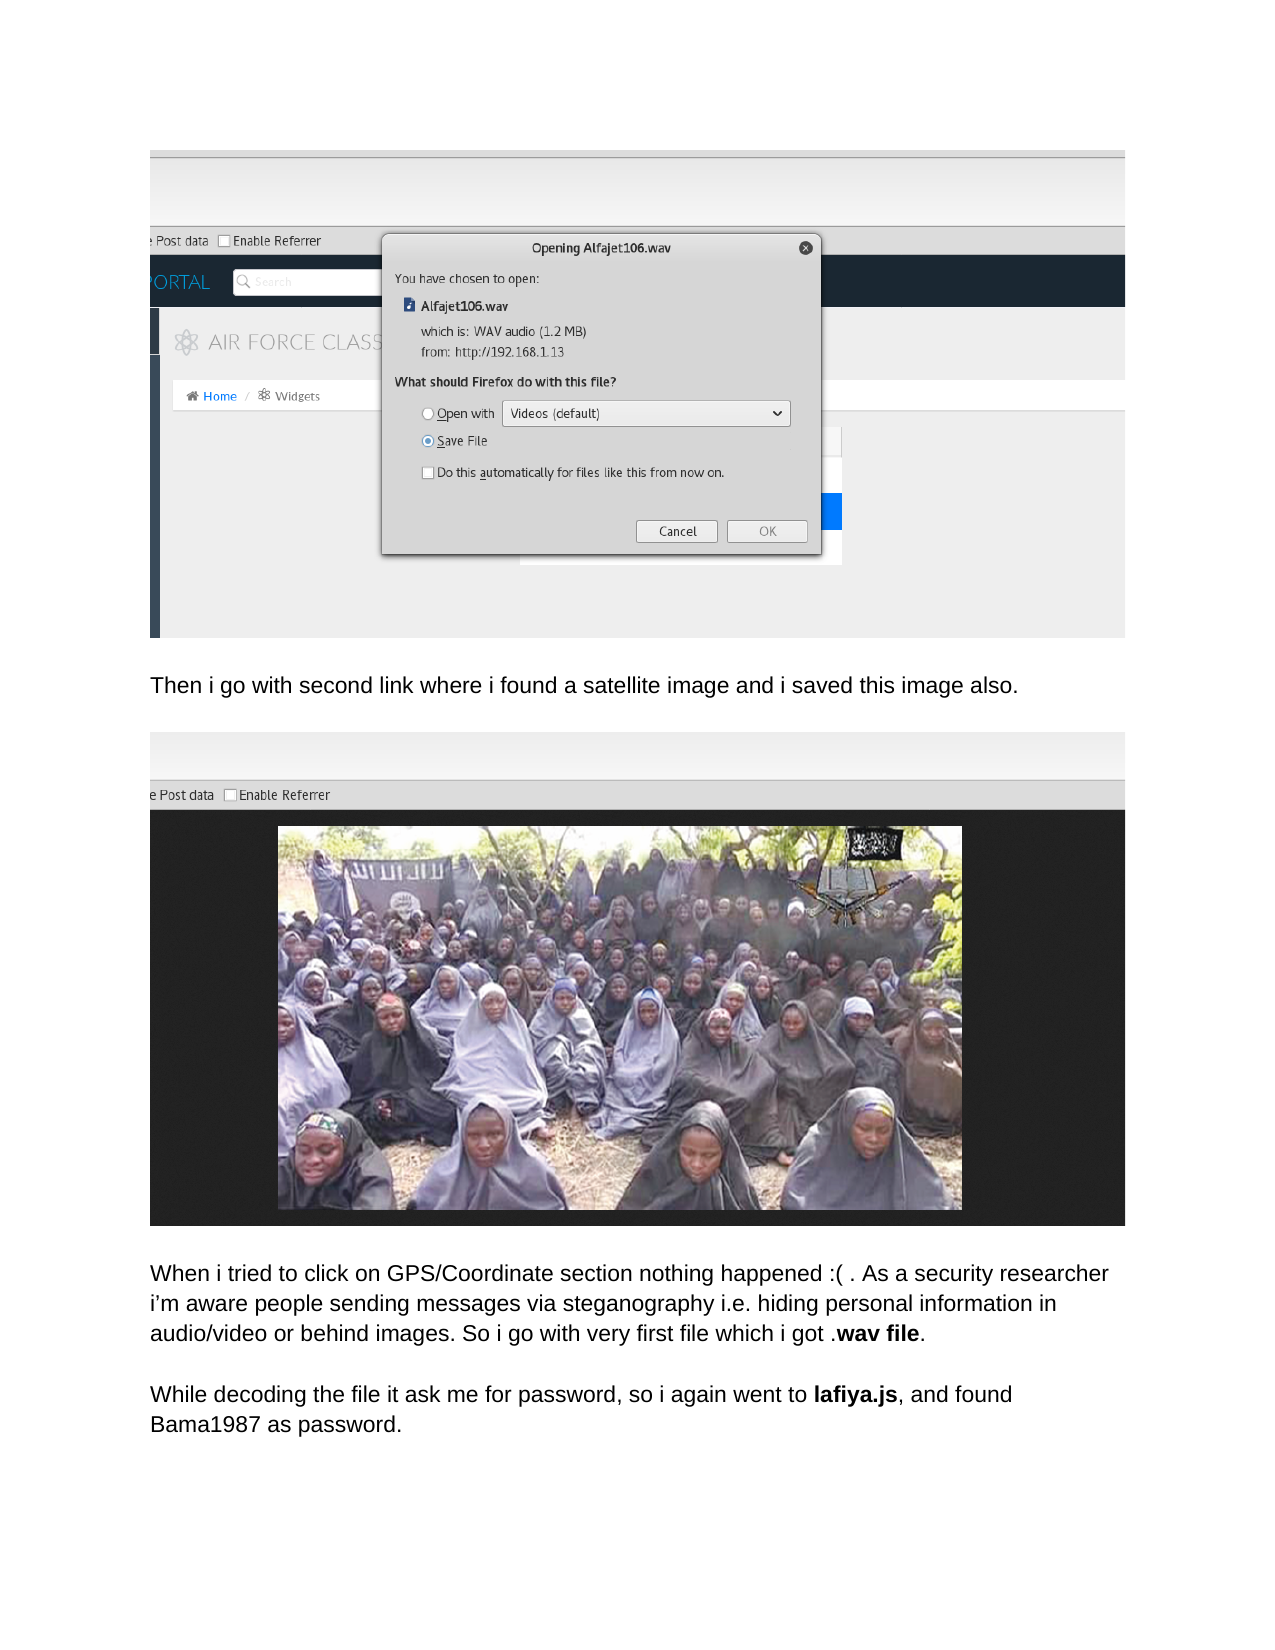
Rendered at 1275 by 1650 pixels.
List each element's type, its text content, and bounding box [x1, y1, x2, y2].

picture [150, 150, 1125, 638]
picture [150, 732, 1125, 1226]
picture [157, 277, 165, 287]
text Then i go with second link where i found a satellite image and i saved this image also. [150, 672, 1125, 698]
text While decoding the file it ask me for password, so i again went to lafiya.js, and found Bama1987 as password. [150, 1381, 1125, 1437]
text When i tried to click on GPS/Coordinate section nothing happened :( . As a security researcher i’m aware people sending messages via steganography i.e. hiding personal information in audio/video or behind images. So i go with very first file which i got .wav file. [150, 1260, 1125, 1347]
